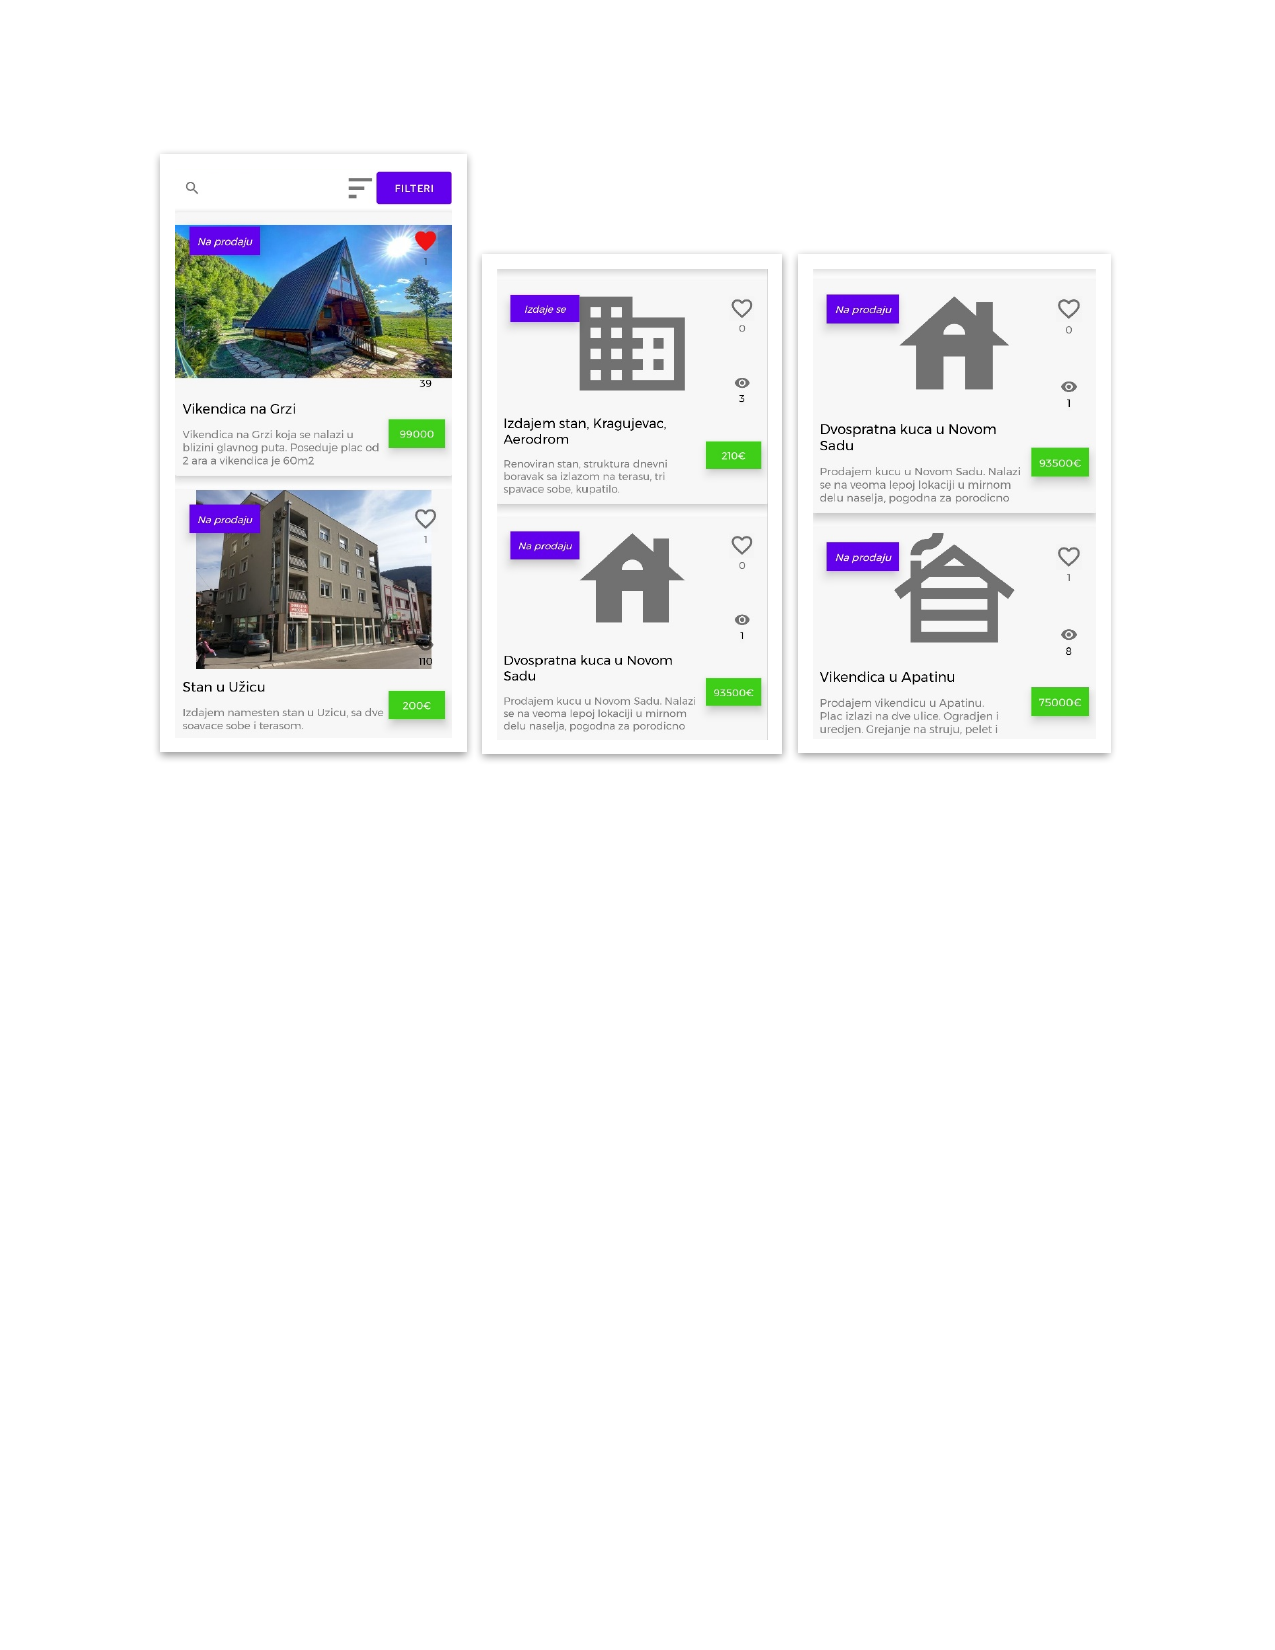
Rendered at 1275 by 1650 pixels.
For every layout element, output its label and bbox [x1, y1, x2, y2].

picture [813, 269, 1096, 739]
picture [175, 169, 452, 738]
picture [497, 269, 768, 740]
